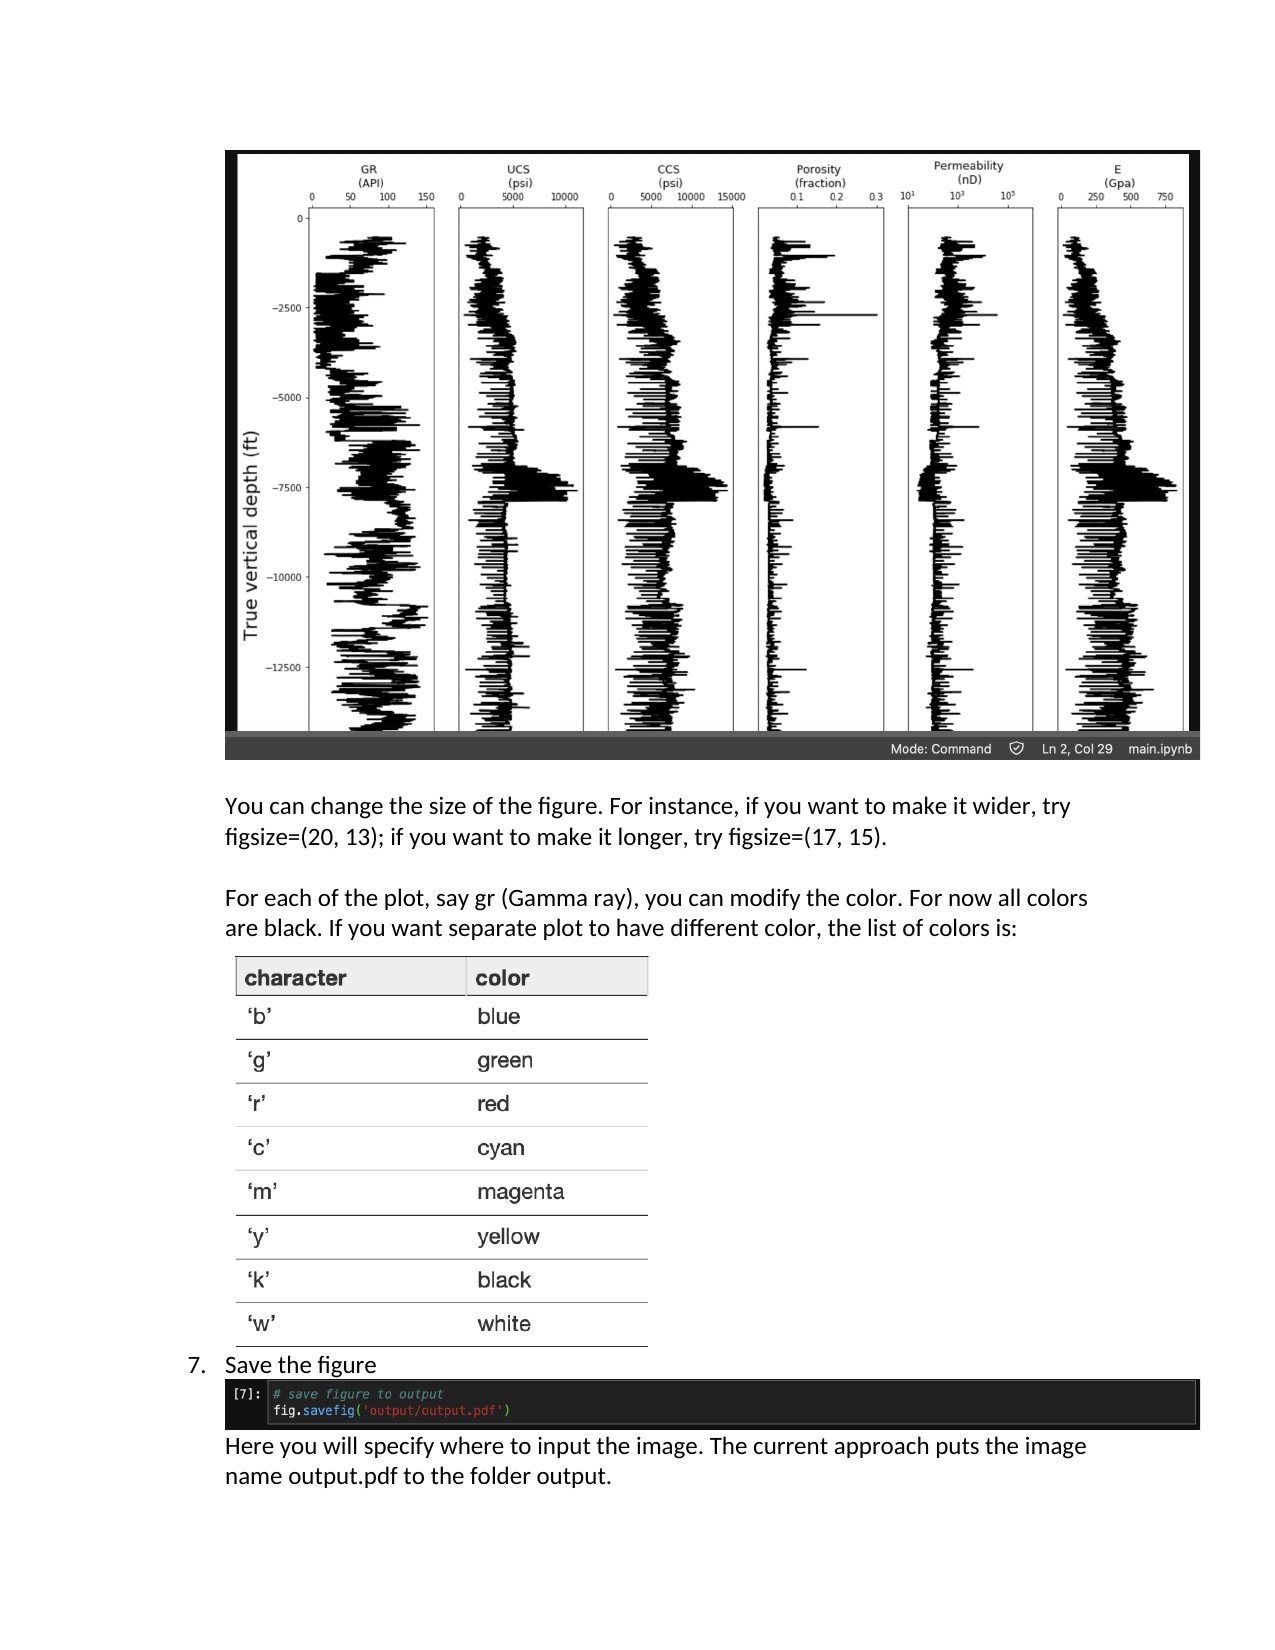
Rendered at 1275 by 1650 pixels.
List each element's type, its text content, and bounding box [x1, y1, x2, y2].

picture [225, 1379, 1200, 1430]
list Save the figure [187, 1349, 1125, 1380]
list For each of the plot, say gr (Gamma ray), you can modify the color. For now all colors are black. If you want separate plot to have different color, the list of colors is: [225, 882, 1125, 943]
picture [225, 943, 663, 1350]
list You can change the size of the figure. For instance, if you want to make it wider, try figsize=(20, 13); if you want to make it longer, try figsize=(17, 15). [225, 790, 1125, 851]
picture [225, 150, 1200, 760]
list Here you will specify where to input the image. The current approach puts the image name output.pdf to the folder output. [225, 1430, 1125, 1491]
